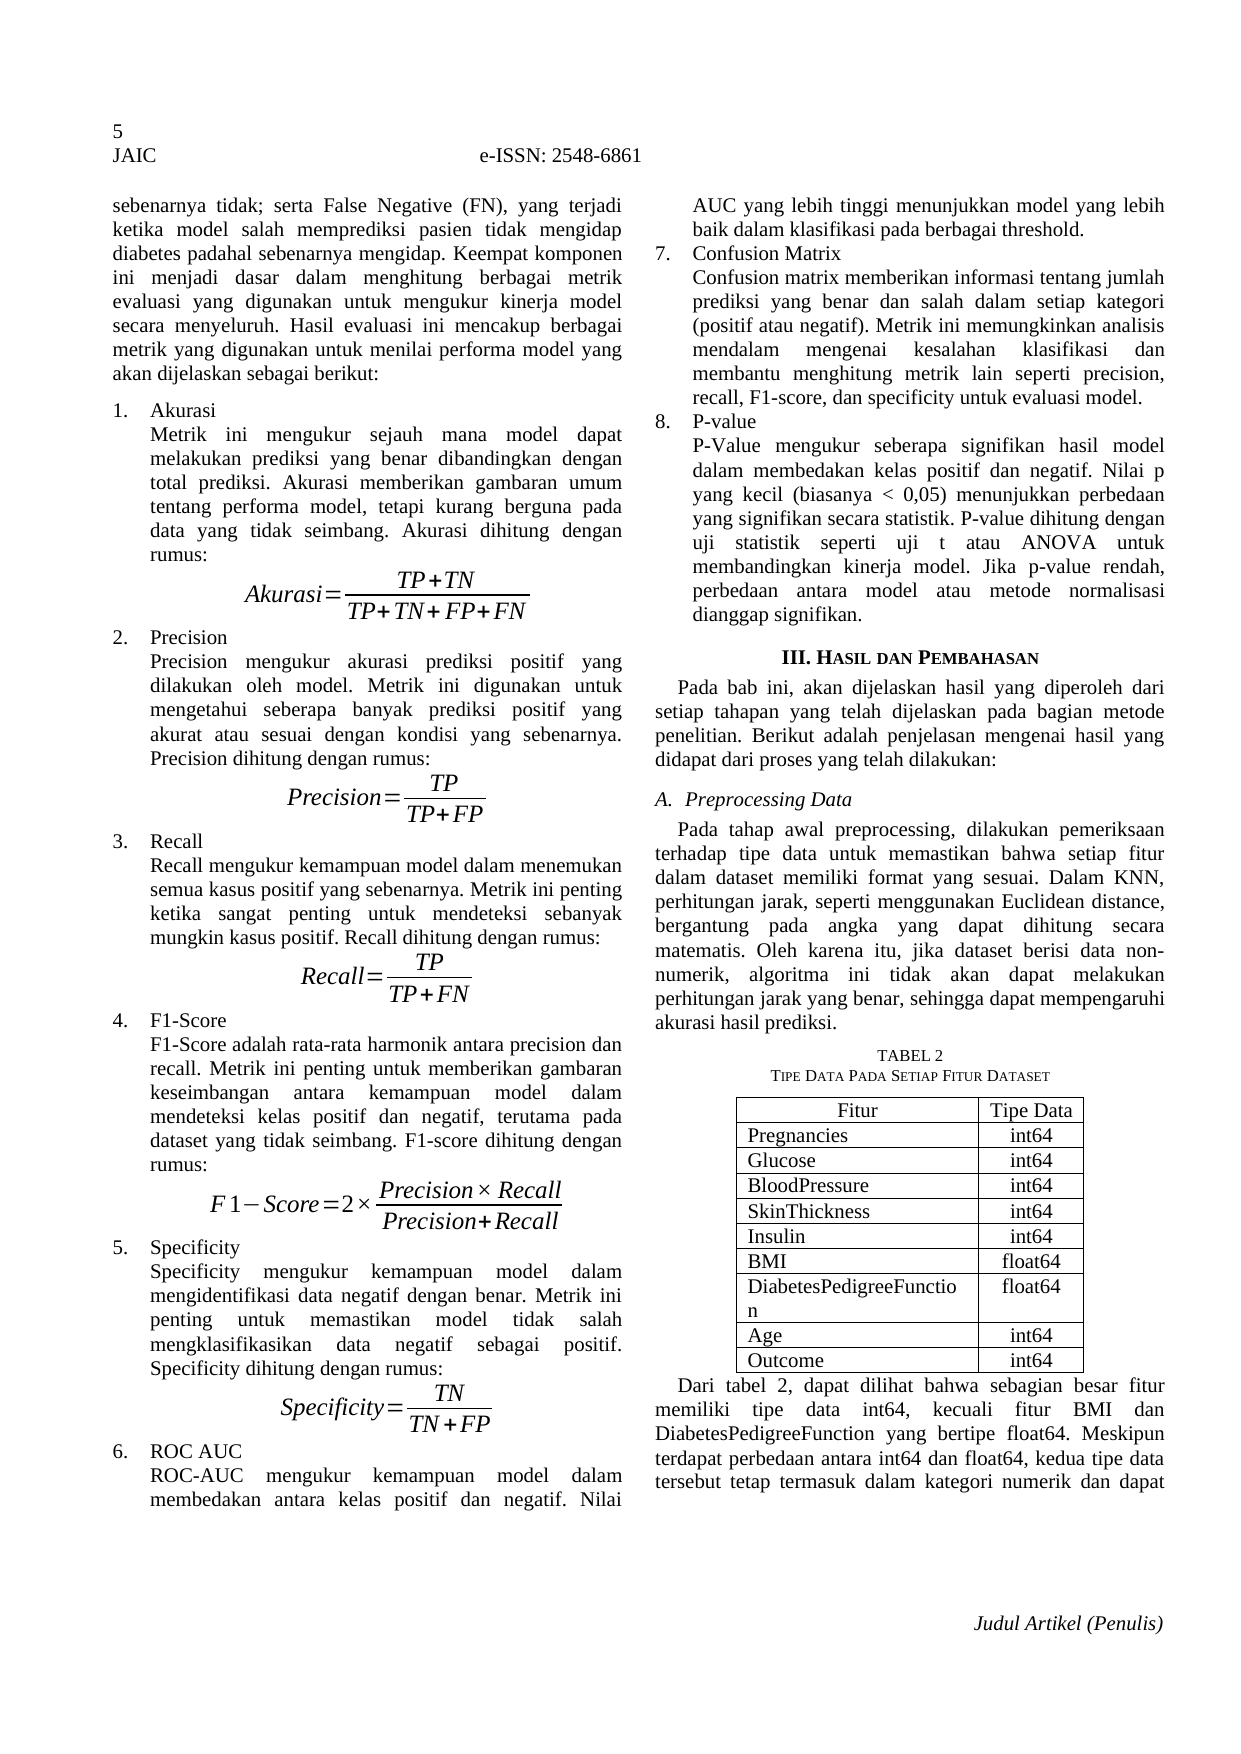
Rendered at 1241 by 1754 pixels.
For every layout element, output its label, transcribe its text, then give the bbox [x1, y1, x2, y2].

list Recall [112, 828, 623, 853]
table_cell Insulin [737, 1224, 978, 1248]
list Confusion Matrix [655, 241, 1165, 265]
table_cell DiabetesPedigreeFunction [737, 1274, 978, 1322]
list P-Value mengukur seberapa signifikan hasil model dalam membedakan kelas positif dan negatif. Nilai p yang kecil (biasanya < 0,05) menunjukkan perbedaan yang signifikan secara statistik. P-value dihitung dengan uji statistik seperti uji t atau ANOVA untuk membandingkan kinerja model. Jika p-value rendah, perbedaan antara model atau metode normalisasi dianggap signifikan. [692, 433, 1165, 626]
list Precision mengukur akurasi prediksi positif yang dilakukan oleh model. Metrik ini digunakan untuk mengetahui seberapa banyak prediksi positif yang akurat atau sesuai dengan kondisi yang sebenarnya. Precision dihitung dengan rumus: [150, 649, 623, 769]
table_cell Glucose [737, 1148, 978, 1172]
text Pada tahap awal preprocessing, dilakukan pemeriksaan terhadap tipe data untuk memastikan bahwa setiap fitur dalam dataset memiliki format yang sesuai. Dalam KNN, perhitungan jarak, seperti menggunakan Euclidean distance, bergantung pada angka yang dapat dihitung secara matematis. Oleh karena itu, jika dataset berisi data non-numerik, algoritma ini tidak akan dapat melakukan perhitungan jarak yang benar, sehingga dapat mempengaruhi akurasi hasil prediksi. [655, 817, 1165, 1034]
text III. Hasil dan Pembahasan [655, 645, 1165, 669]
list Akurasi [112, 398, 623, 422]
text TABEL 2 Tipe Data Pada Setiap Fitur Dataset [655, 1046, 1165, 1084]
table_cell Pregnancies [737, 1123, 978, 1147]
table_header Fitur [737, 1098, 978, 1122]
table_cell int64 [979, 1174, 1083, 1197]
table_cell Outcome [737, 1348, 978, 1372]
table_cell SkinThickness [737, 1199, 978, 1223]
table_cell int64 [979, 1123, 1083, 1147]
list ROC-AUC mengukur kemampuan model dalam membedakan antara kelas positif dan negatif. Nilai AUC yang lebih tinggi menunjukkan model yang lebih baik dalam klasifikasi pada berbagai threshold. [692, 193, 1165, 241]
table_cell Age [737, 1323, 978, 1347]
list Preprocessing Data [655, 787, 1165, 811]
table_cell BMI [737, 1249, 978, 1273]
list P-value [655, 409, 1165, 433]
list ROC AUC [112, 1438, 623, 1463]
list Metrik ini mengukur sejauh mana model dapat melakukan prediksi yang benar dibandingkan dengan total prediksi. Akurasi memberikan gambaran umum tentang performa model, tetapi kurang berguna pada data yang tidak seimbang. Akurasi dihitung dengan rumus: [150, 422, 623, 566]
table_cell int64 [979, 1199, 1083, 1223]
table_cell int64 [979, 1348, 1083, 1372]
text Pada bab ini, akan dijelaskan hasil yang diperoleh dari setiap tahapan yang telah dijelaskan pada bagian metode penelitian. Berikut adalah penjelasan mengenai hasil yang didapat dari proses yang telah dilakukan: [655, 675, 1165, 771]
list Confusion matrix memberikan informasi tentang jumlah prediksi yang benar dan salah dalam setiap kategori (positif atau negatif). Metrik ini memungkinkan analisis mendalam mengenai kesalahan klasifikasi dan membantu menghitung metrik lain seperti precision, recall, F1-score, dan specificity untuk evaluasi model. [692, 265, 1165, 409]
table_header Tipe Data [979, 1098, 1083, 1122]
table_cell BloodPressure [737, 1174, 978, 1197]
list Recall mengukur kemampuan model dalam menemukan semua kasus positif yang sebenarnya. Metrik ini penting ketika sangat penting untuk mendeteksi sebanyak mungkin kasus positif. Recall dihitung dengan rumus: [150, 853, 623, 949]
table_cell float64 [979, 1274, 1083, 1322]
table_cell int64 [979, 1323, 1083, 1347]
list F1-Score [112, 1008, 623, 1032]
list ROC-AUC mengukur kemampuan model dalam membedakan antara kelas positif dan negatif. Nilai AUC yang lebih tinggi menunjukkan model yang lebih baik dalam klasifikasi pada berbagai threshold. [150, 1463, 623, 1511]
list F1-Score adalah rata-rata harmonik antara precision dan recall. Metrik ini penting untuk memberikan gambaran keseimbangan antara kemampuan model dalam mendeteksi kelas positif dan negatif, terutama pada dataset yang tidak seimbang. F1-score dihitung dengan rumus: [150, 1032, 623, 1176]
table_cell float64 [979, 1249, 1083, 1273]
table_cell int64 [979, 1148, 1083, 1172]
list Precision [112, 625, 623, 649]
list Specificity mengukur kemampuan model dalam mengidentifikasi data negatif dengan benar. Metrik ini penting untuk memastikan model tidak salah mengklasifikasikan data negatif sebagai positif. Specificity dihitung dengan rumus: [150, 1259, 623, 1379]
table_cell int64 [979, 1224, 1083, 1248]
list Specificity [112, 1235, 623, 1259]
